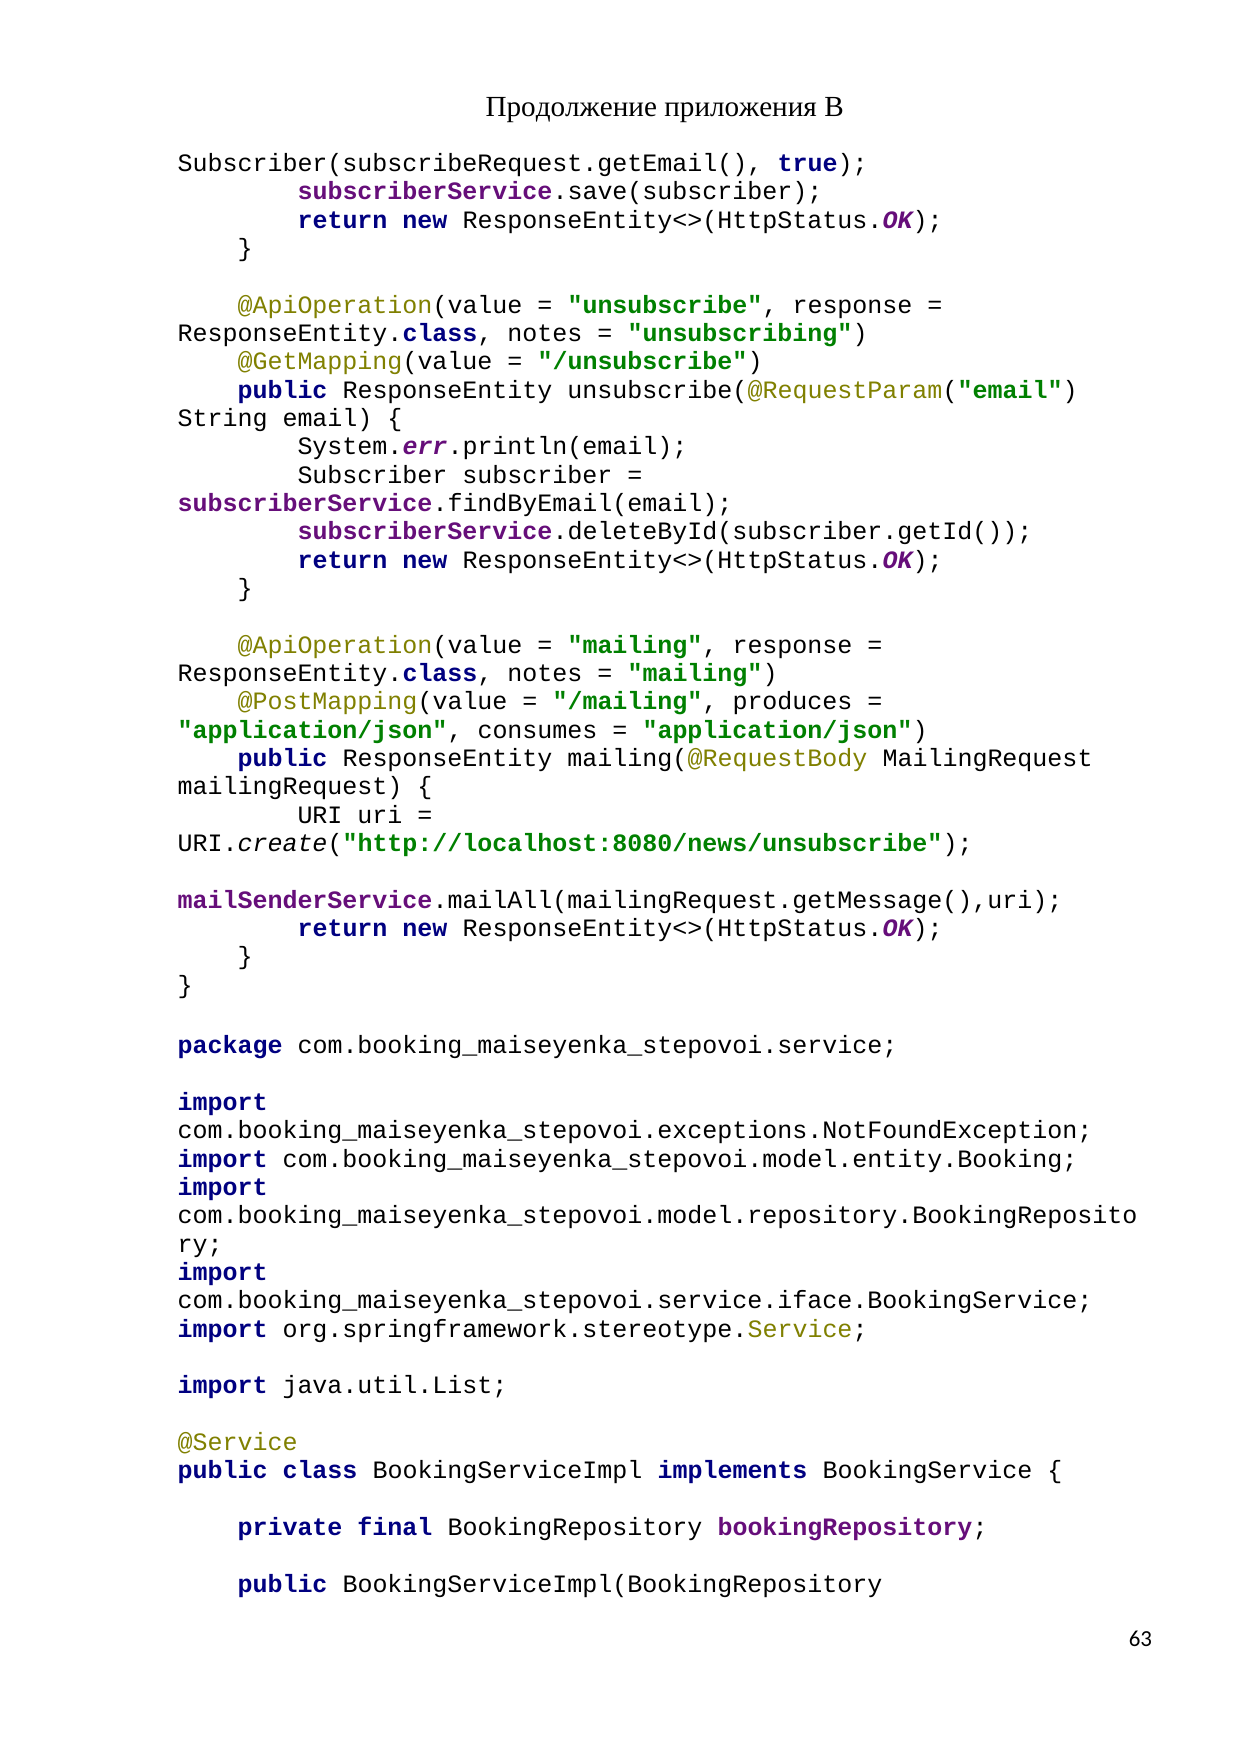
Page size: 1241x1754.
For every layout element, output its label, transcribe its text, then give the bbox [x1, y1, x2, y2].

text Продолжение приложения В [177, 89, 1152, 122]
text package com.booking_maiseyenka_stepovoi.service; import com.booking_maiseyenka_stepovoi.exceptions.NotFoundException; import com.booking_maiseyenka_stepovoi.model.entity.Booking; import com.booking_maiseyenka_stepovoi.model.repository.BookingRepository; import com.booking_maiseyenka_stepovoi.service.iface.BookingService; import org.springframework.stereotype.Service; import java.util.List; @Service public class BookingServiceImpl implements BookingService { private final BookingRepository bookingRepository; public BookingServiceImpl(BookingRepository [177, 1033, 1152, 1600]
text Subscriber(subscribeRequest.getEmail(), true); subscriberService.save(subscriber); return new ResponseEntity<>(HttpStatus.OK); } @ApiOperation(value = "unsubscribe", response = ResponseEntity.class, notes = "unsubscribing") @GetMapping(value = "/unsubscribe") public ResponseEntity unsubscribe(@RequestParam("email") String email) { System.err.println(email); Subscriber subscriber = subscriberService.findByEmail(email); subscriberService.deleteById(subscriber.getId()); return new ResponseEntity<>(HttpStatus.OK); } @ApiOperation(value = "mailing", response = ResponseEntity.class, notes = "mailing") @PostMapping(value = "/mailing", produces = "application/json", consumes = "application/json") public ResponseEntity mailing(@RequestBody MailingRequest mailingRequest) { URI uri = URI.create("http://localhost:8080/news/unsubscribe"); mailSenderService.mailAll(mailingRequest.getMessage(),uri); return new ResponseEntity<>(HttpStatus.OK); } } [177, 151, 1152, 1001]
